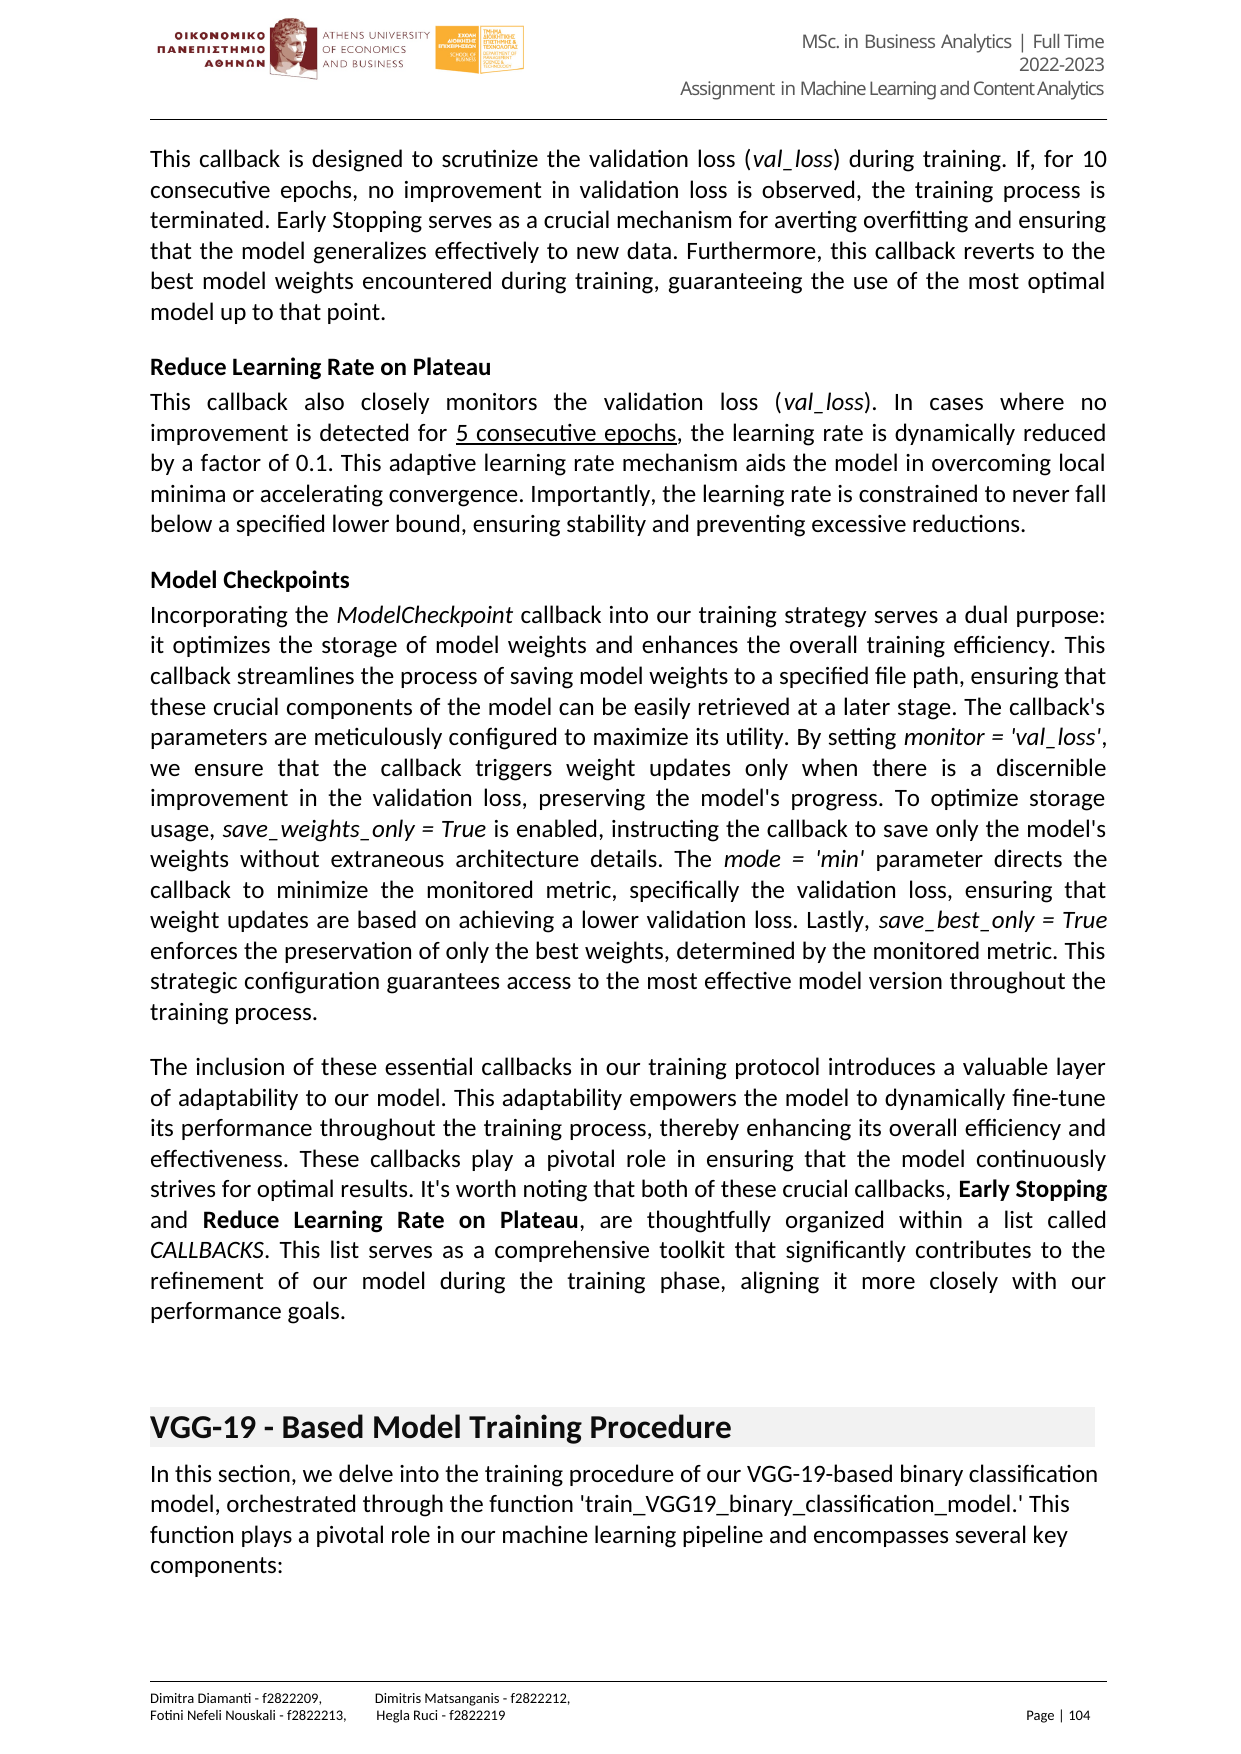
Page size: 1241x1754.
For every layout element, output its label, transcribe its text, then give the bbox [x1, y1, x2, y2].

text Model Checkpoints [150, 564, 1107, 594]
text This callback also closely monitors the validation loss (val_loss). In cases where no improvement is detected for 5 consecutive epochs, the learning rate is dynamically reduced by a factor of 0.1. This adaptive learning rate mechanism aids the model in overcoming local minima or accelerating convergence. Importantly, the learning rate is constrained to never fall below a specified lower bound, ensuring stability and preventing excessive reductions. [150, 386, 1107, 539]
text Incorporating the ModelCheckpoint callback into our training strategy serves a dual purpose: it optimizes the storage of model weights and enhances the overall training efficiency. This callback streamlines the process of saving model weights to a specified file path, ensuring that these crucial components of the model can be easily retrieved at a later stage. The callback's parameters are meticulously configured to maximize its utility. By setting monitor = 'val_loss', we ensure that the callback triggers weight updates only when there is a discernible improvement in the validation loss, preserving the model's progress. To optimize storage usage, save_weights_only = True is enabled, instructing the callback to save only the model's weights without extraneous architecture details. The mode = 'min' parameter directs the callback to minimize the monitored metric, specifically the validation loss, ensuring that weight updates are based on achieving a lower validation loss. Lastly, save_best_only = True enforces the preservation of only the best weights, determined by the monitored metric. This strategic configuration guarantees access to the most effective model version throughout the training process. [150, 599, 1107, 1026]
text This callback is designed to scrutinize the validation loss (val_loss) during training. If, for 10 consecutive epochs, no improvement in validation loss is observed, the training process is terminated. Early Stopping serves as a crucial mechanism for averting overfitting and ensuring that the model generalizes effectively to new data. Furthermore, this callback reverts to the best model weights encountered during training, guaranteeing the use of the most optimal model up to that point. [150, 143, 1107, 326]
text Reduce Learning Rate on Plateau [150, 351, 1107, 382]
text The inclusion of these essential callbacks in our training protocol introduces a valuable layer of adaptability to our model. This adaptability empowers the model to dynamically fine-tune its performance throughout the training process, thereby enhancing its overall efficiency and effectiveness. These callbacks play a pivotal role in ensuring that the model continuously strives for optimal results. It's worth noting that both of these crucial callbacks, Early Stopping and Reduce Learning Rate on Plateau, are thoughtfully organized within a list called CALLBACKS. This list serves as a comprehensive toolkit that significantly contributes to the refinement of our model during the training phase, aligning it more closely with our performance goals. [150, 1051, 1107, 1326]
picture [151, 17, 526, 82]
subtitle VGG-19 - Based Model Training Procedure [150, 1407, 1095, 1447]
text In this section, we delve into the training procedure of our VGG-19-based binary classification model, orchestrated through the function 'train_VGG19_binary_classification_model.' This function plays a pivotal role in our machine learning pipeline and encompasses several key components: [150, 1458, 1107, 1580]
